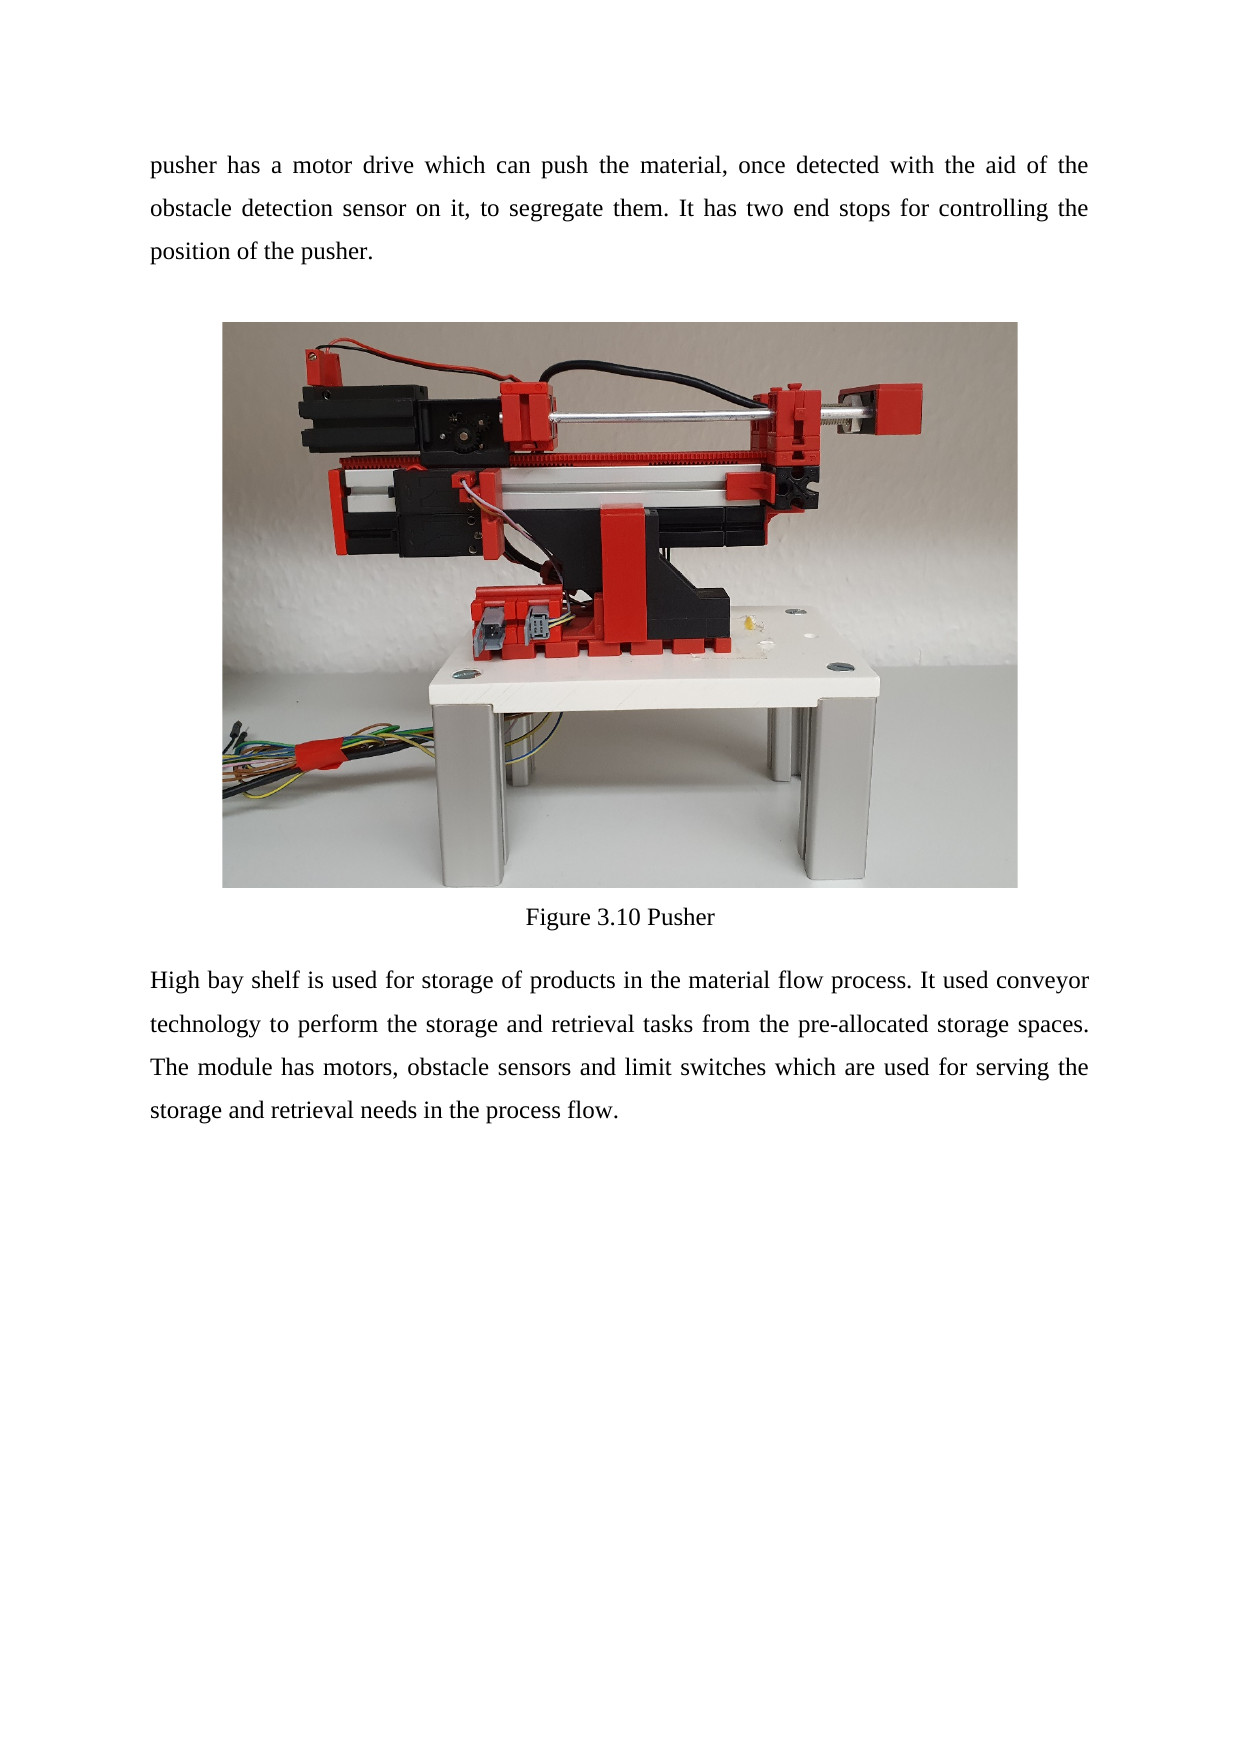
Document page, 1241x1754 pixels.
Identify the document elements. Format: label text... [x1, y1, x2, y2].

text High bay shelf is used for storage of products in the material flow process. It used conveyor technology to perform the storage and retrieval tasks from the pre-allocated storage spaces. The module has motors, obstacle sensors and limit switches which are used for serving the storage and retrieval needs in the process flow. [150, 966, 1090, 1124]
picture [222, 322, 1018, 888]
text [150, 150, 1090, 265]
